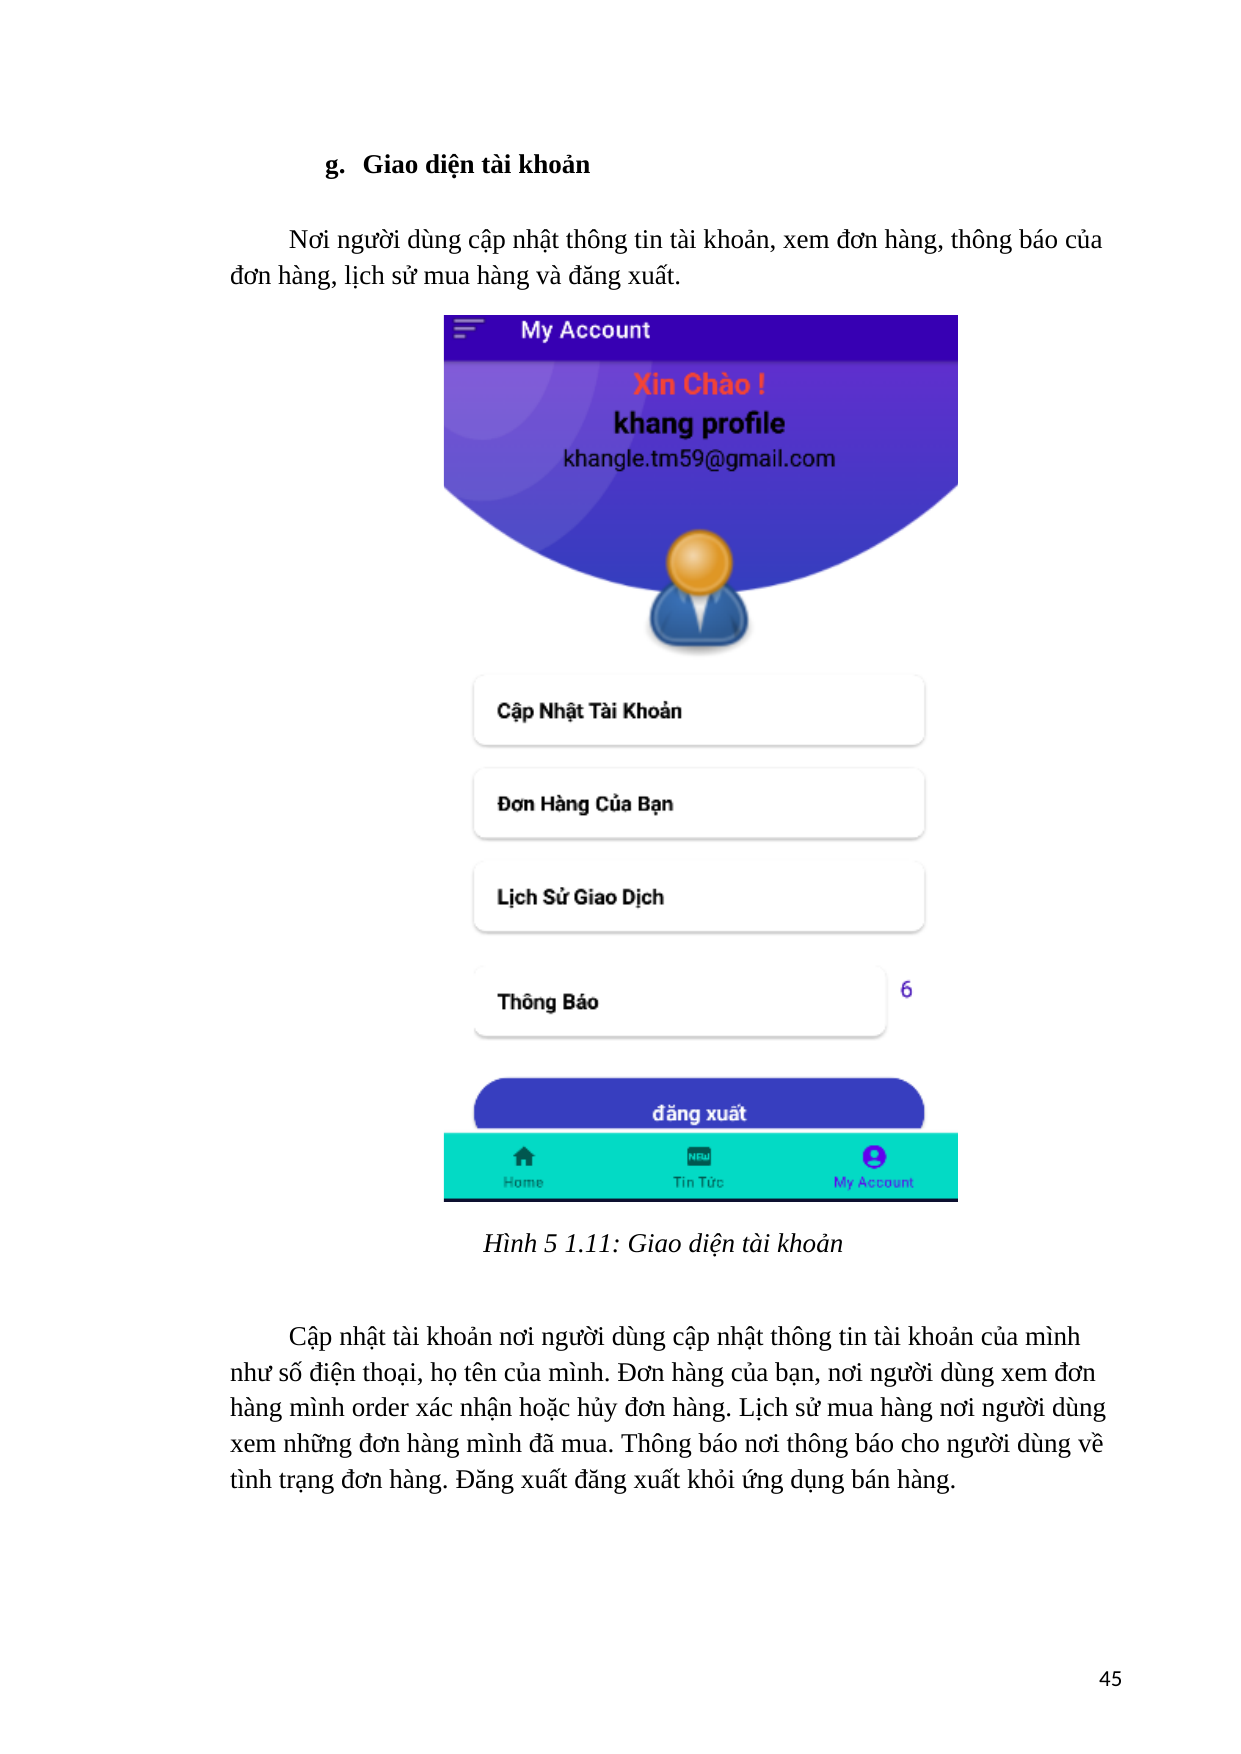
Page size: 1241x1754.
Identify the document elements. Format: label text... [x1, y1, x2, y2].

list Giao diện tài khoản [325, 148, 1122, 179]
text Cập nhật tài khoản nơi người dùng cập nhật thông tin tài khoản của mình như số điện thoại, họ tên của mình. Đơn hàng của bạn, nơi người dùng xem đơn hàng mình order xác nhận hoặc hủy đơn hàng. Lịch sử mua hàng nơi người dùng xem những đơn hàng mình đã mua. Thông báo nơi thông báo cho người dùng về tình trạng đơn hàng. Đăng xuất đăng xuất khỏi ứng dụng bán hàng. [230, 1320, 1122, 1494]
picture [443, 315, 958, 1202]
text Nơi người dùng cập nhật thông tin tài khoản, xem đơn hàng, thông báo của đơn hàng, lịch sử mua hàng và đăng xuất. [230, 223, 1122, 290]
text Hình 5 1.11: Giao diện tài khoản [207, 1227, 1122, 1258]
